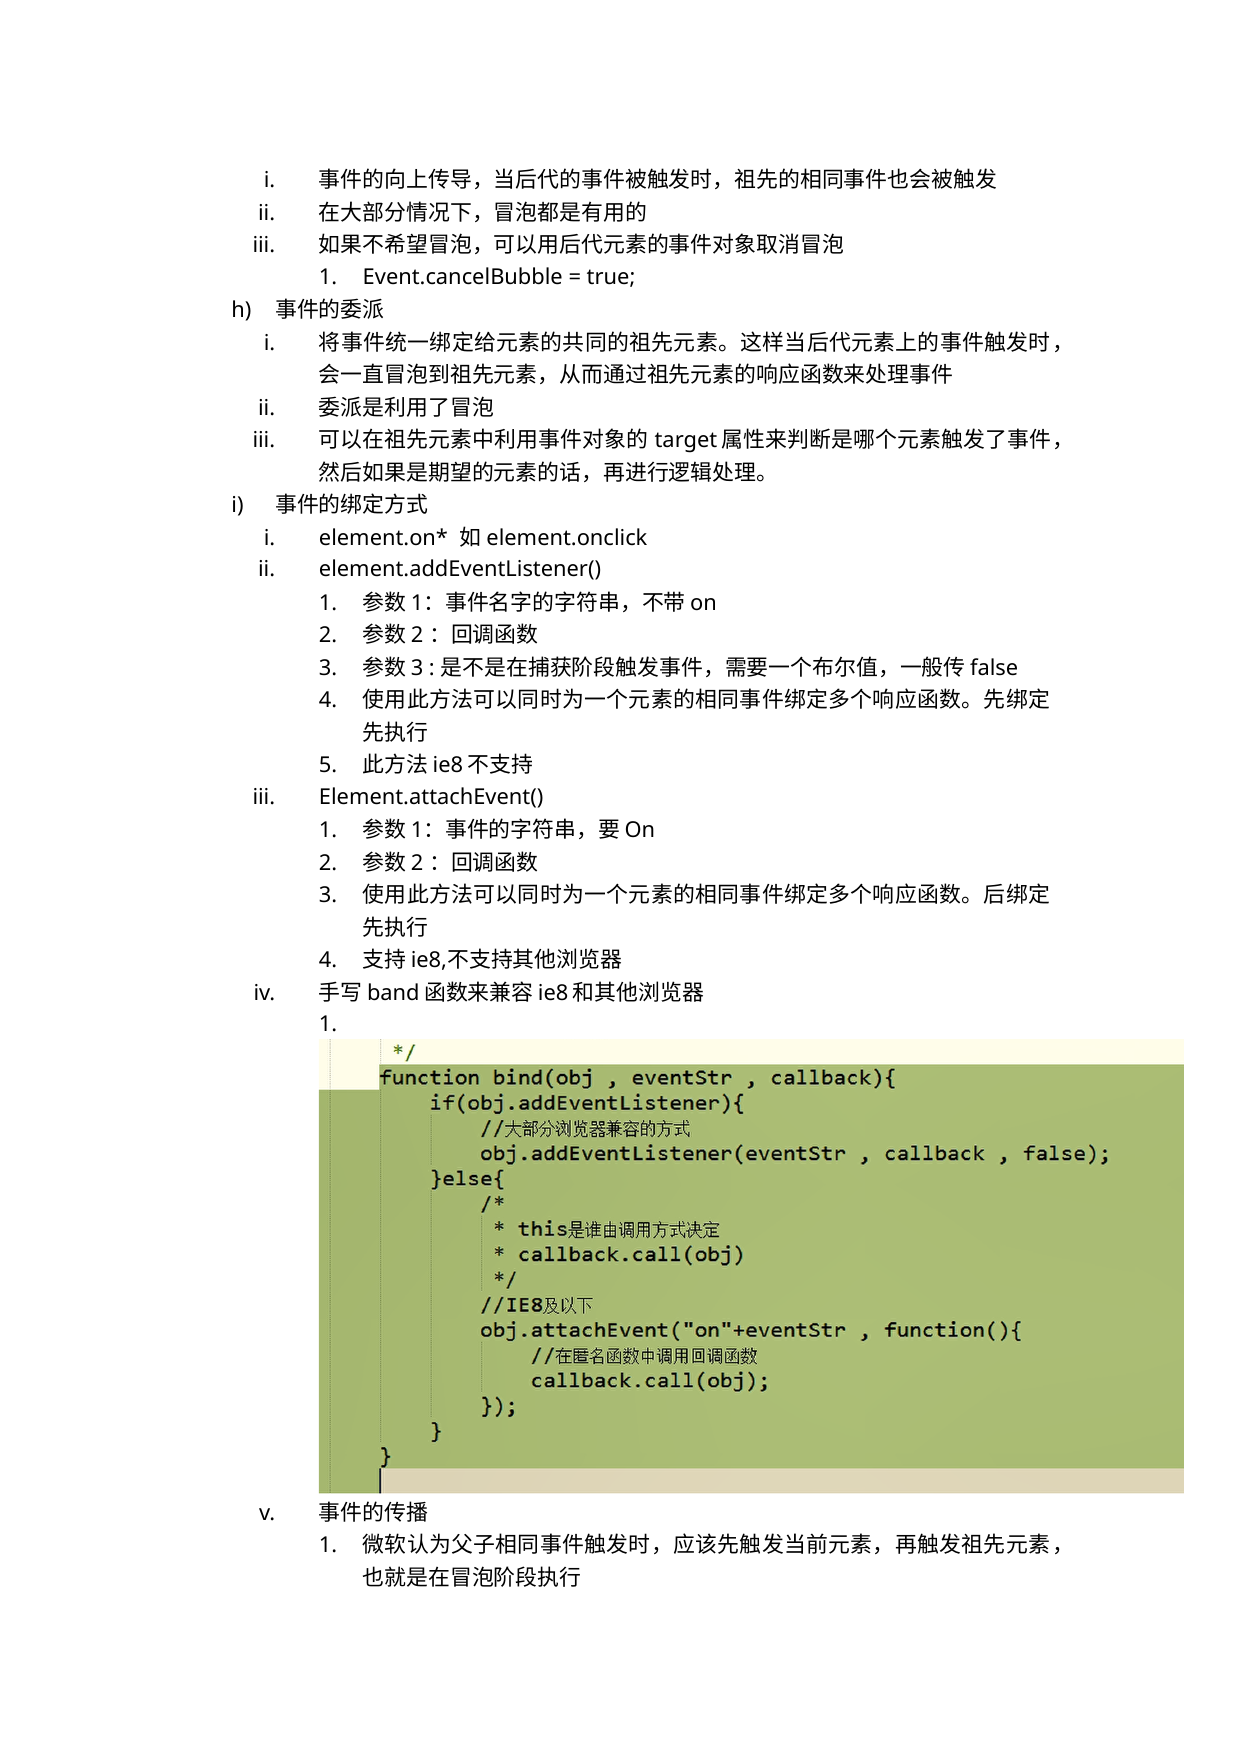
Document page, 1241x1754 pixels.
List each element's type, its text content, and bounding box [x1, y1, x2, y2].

list 使用此方法可以同时为一个元素的相同事件绑定多个响应函数。后绑定先执行 [319, 877, 1053, 942]
list 参数2 ：回调函数 [319, 617, 1053, 649]
list 使用此方法可以同时为一个元素的相同事件绑定多个响应函数。先绑定先执行 [319, 682, 1053, 747]
list 此方法ie8不支持 [319, 747, 1053, 779]
list 事件的委派 [231, 292, 1053, 324]
list 事件的传播 [275, 1494, 1053, 1527]
list 委派是利用了冒泡 [275, 389, 1053, 422]
list 参数1：事件名字的字符串，不带on [319, 584, 1053, 617]
list 将事件统一绑定给元素的共同的祖先元素。这样当后代元素上的事件触发时，会一直冒泡到祖先元素，从而通过祖先元素的响应函数来处理事件 [275, 324, 1053, 389]
list element.addEventListener() [275, 552, 1053, 584]
list Element.attachEvent() [275, 779, 1053, 812]
list 微软认为父子相同事件触发时，应该先触发当前元素，再触发祖先元素，也就是在冒泡阶段执行 [319, 1527, 1053, 1592]
list 参数1：事件的字符串，要On [319, 812, 1053, 844]
list 如果不希望冒泡，可以用后代元素的事件对象取消冒泡 [275, 227, 1053, 259]
picture [318, 1039, 1184, 1494]
list 参数3 : 是不是在捕获阶段触发事件，需要一个布尔值，一般传false [319, 649, 1053, 682]
list 参数2 ：回调函数 [319, 844, 1053, 877]
list 事件的绑定方式 [231, 487, 1053, 519]
list 在大部分情况下，冒泡都是有用的 [275, 194, 1053, 227]
list 可以在祖先元素中利用事件对象的target属性来判断是哪个元素触发了事件，然后如果是期望的元素的话，再进行逻辑处理。 [275, 422, 1053, 487]
list 事件的向上传导，当后代的事件被触发时，祖先的相同事件也会被触发 [275, 162, 1053, 194]
list element.on* 如 element.onclick [275, 519, 1053, 552]
list 支持ie8,不支持其他浏览器 [319, 942, 1053, 974]
list Event.cancelBubble = true; [319, 259, 1053, 292]
list 手写band函数来兼容ie8和其他浏览器 [275, 974, 1053, 1007]
